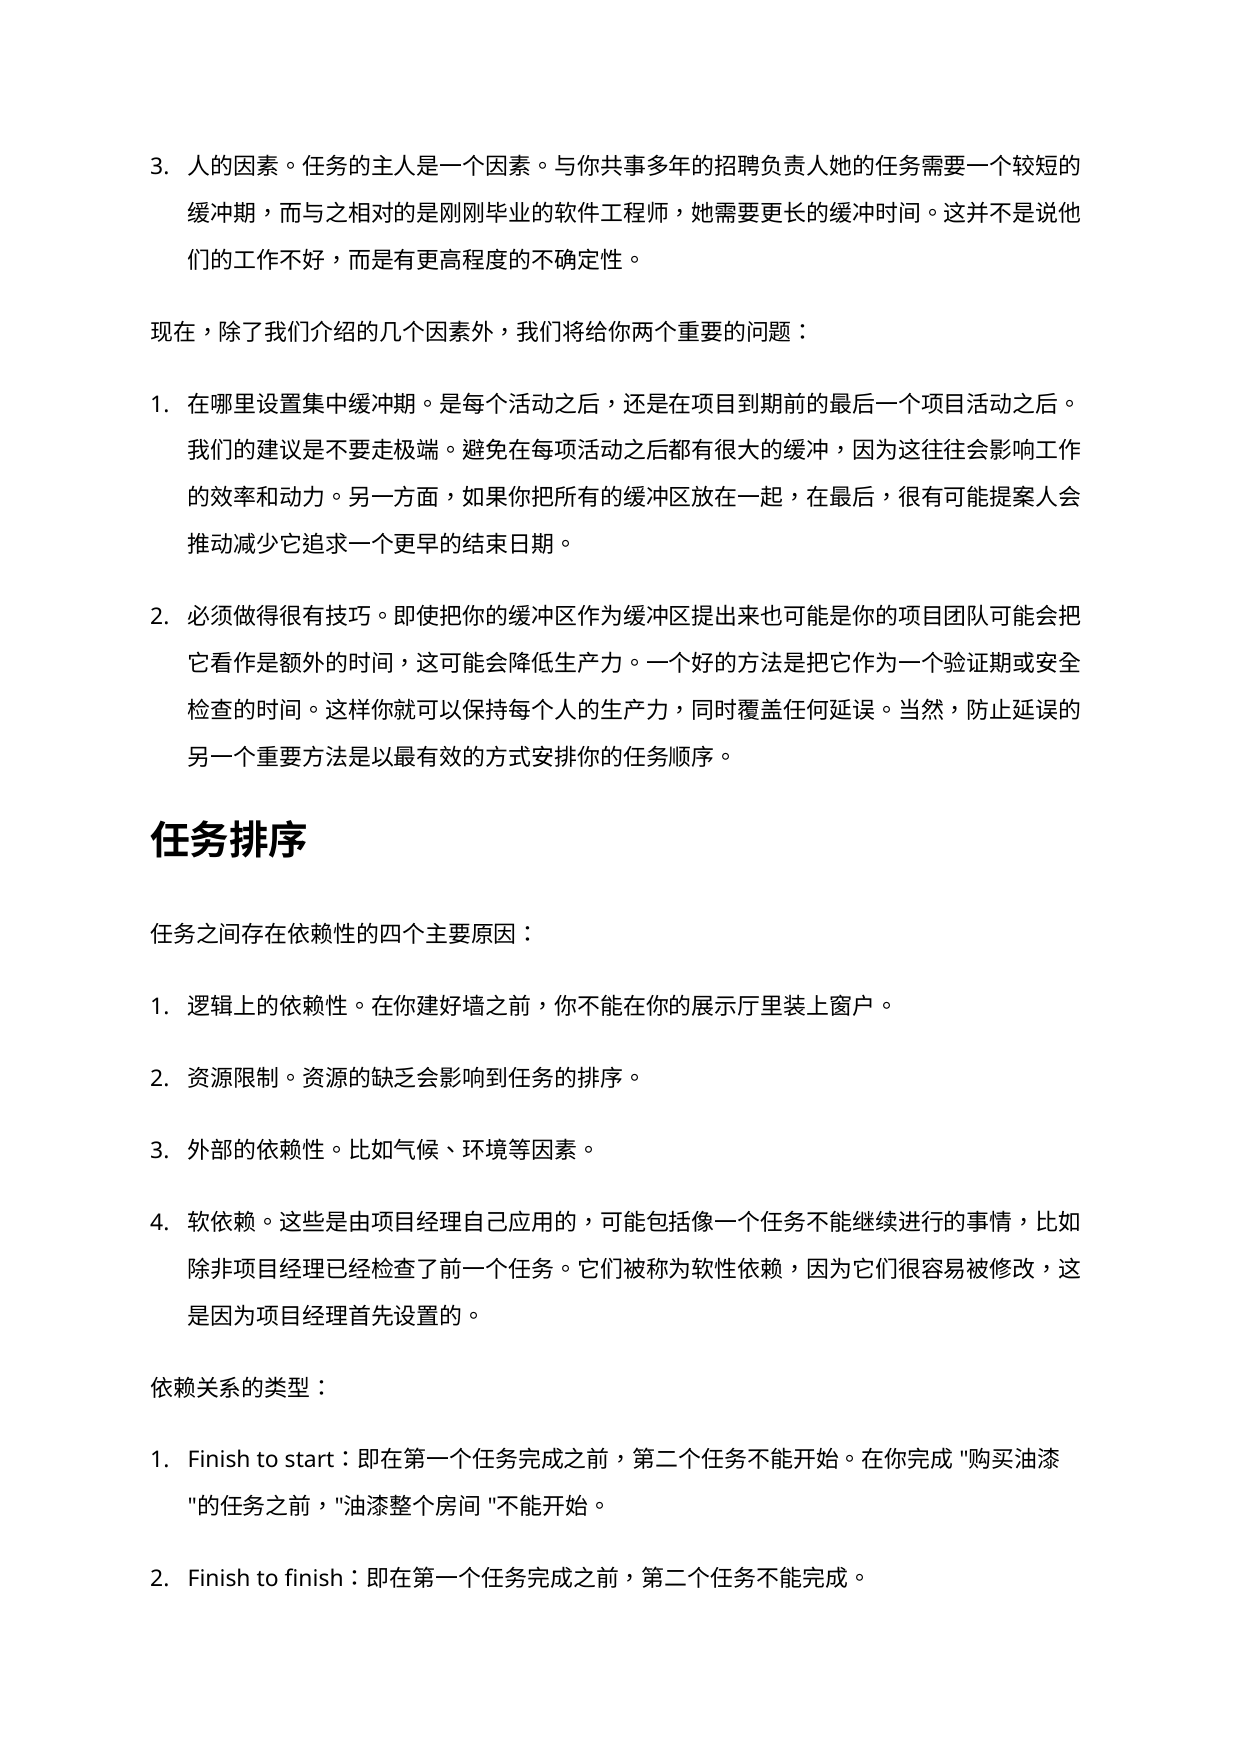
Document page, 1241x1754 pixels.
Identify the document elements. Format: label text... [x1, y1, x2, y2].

text 现在，除了我们介绍的几个因素外，我们将给你两个重要的问题： [150, 316, 1090, 347]
list 人的因素。任务的主人是一个因素。与你共事多年的招聘负责人她的任务需要一个较短的缓冲期，而与之相对的是刚刚毕业的软件工程师，她需要更长的缓冲时间。这并不是说他们的工作不好，而是有更高程度的不确定性。 [150, 150, 1090, 275]
text 依赖关系的类型： [150, 1372, 1090, 1403]
list 在哪里设置集中缓冲期。是每个活动之后，还是在项目到期前的最后一个项目活动之后。我们的建议是不要走极端。避免在每项活动之后都有很大的缓冲，因为这往往会影响工作的效率和动力。另一方面，如果你把所有的缓冲区放在一起，在最后，很有可能提案人会推动减少它追求一个更早的结束日期。 [150, 387, 1090, 559]
list 逻辑上的依赖性。在你建好墙之前，你不能在你的展示厅里装上窗户。 [150, 990, 1090, 1022]
list Finish to start：即在第一个任务完成之前，第二个任务不能开始。在你完成 "购买油漆 "的任务之前，"油漆整个房间 "不能开始。 [150, 1443, 1090, 1522]
subtitle 任务排序 [150, 812, 1090, 866]
list 软依赖。这些是由项目经理自己应用的，可能包括像一个任务不能继续进行的事情，比如除非项目经理已经检查了前一个任务。它们被称为软性依赖，因为它们很容易被修改，这是因为项目经理首先设置的。 [150, 1206, 1090, 1331]
list 外部的依赖性。比如气候、环境等因素。 [150, 1134, 1090, 1165]
list 资源限制。资源的缺乏会影响到任务的排序。 [150, 1062, 1090, 1093]
text 任务之间存在依赖性的四个主要原因： [150, 918, 1090, 950]
list Finish to finish：即在第一个任务完成之前，第二个任务不能完成。 [150, 1562, 1090, 1593]
list 必须做得很有技巧。即使把你的缓冲区作为缓冲区提出来也可能是你的项目团队可能会把它看作是额外的时间，这可能会降低生产力。一个好的方法是把它作为一个验证期或安全检查的时间。这样你就可以保持每个人的生产力，同时覆盖任何延误。当然，防止延误的另一个重要方法是以最有效的方式安排你的任务顺序。 [150, 600, 1090, 772]
